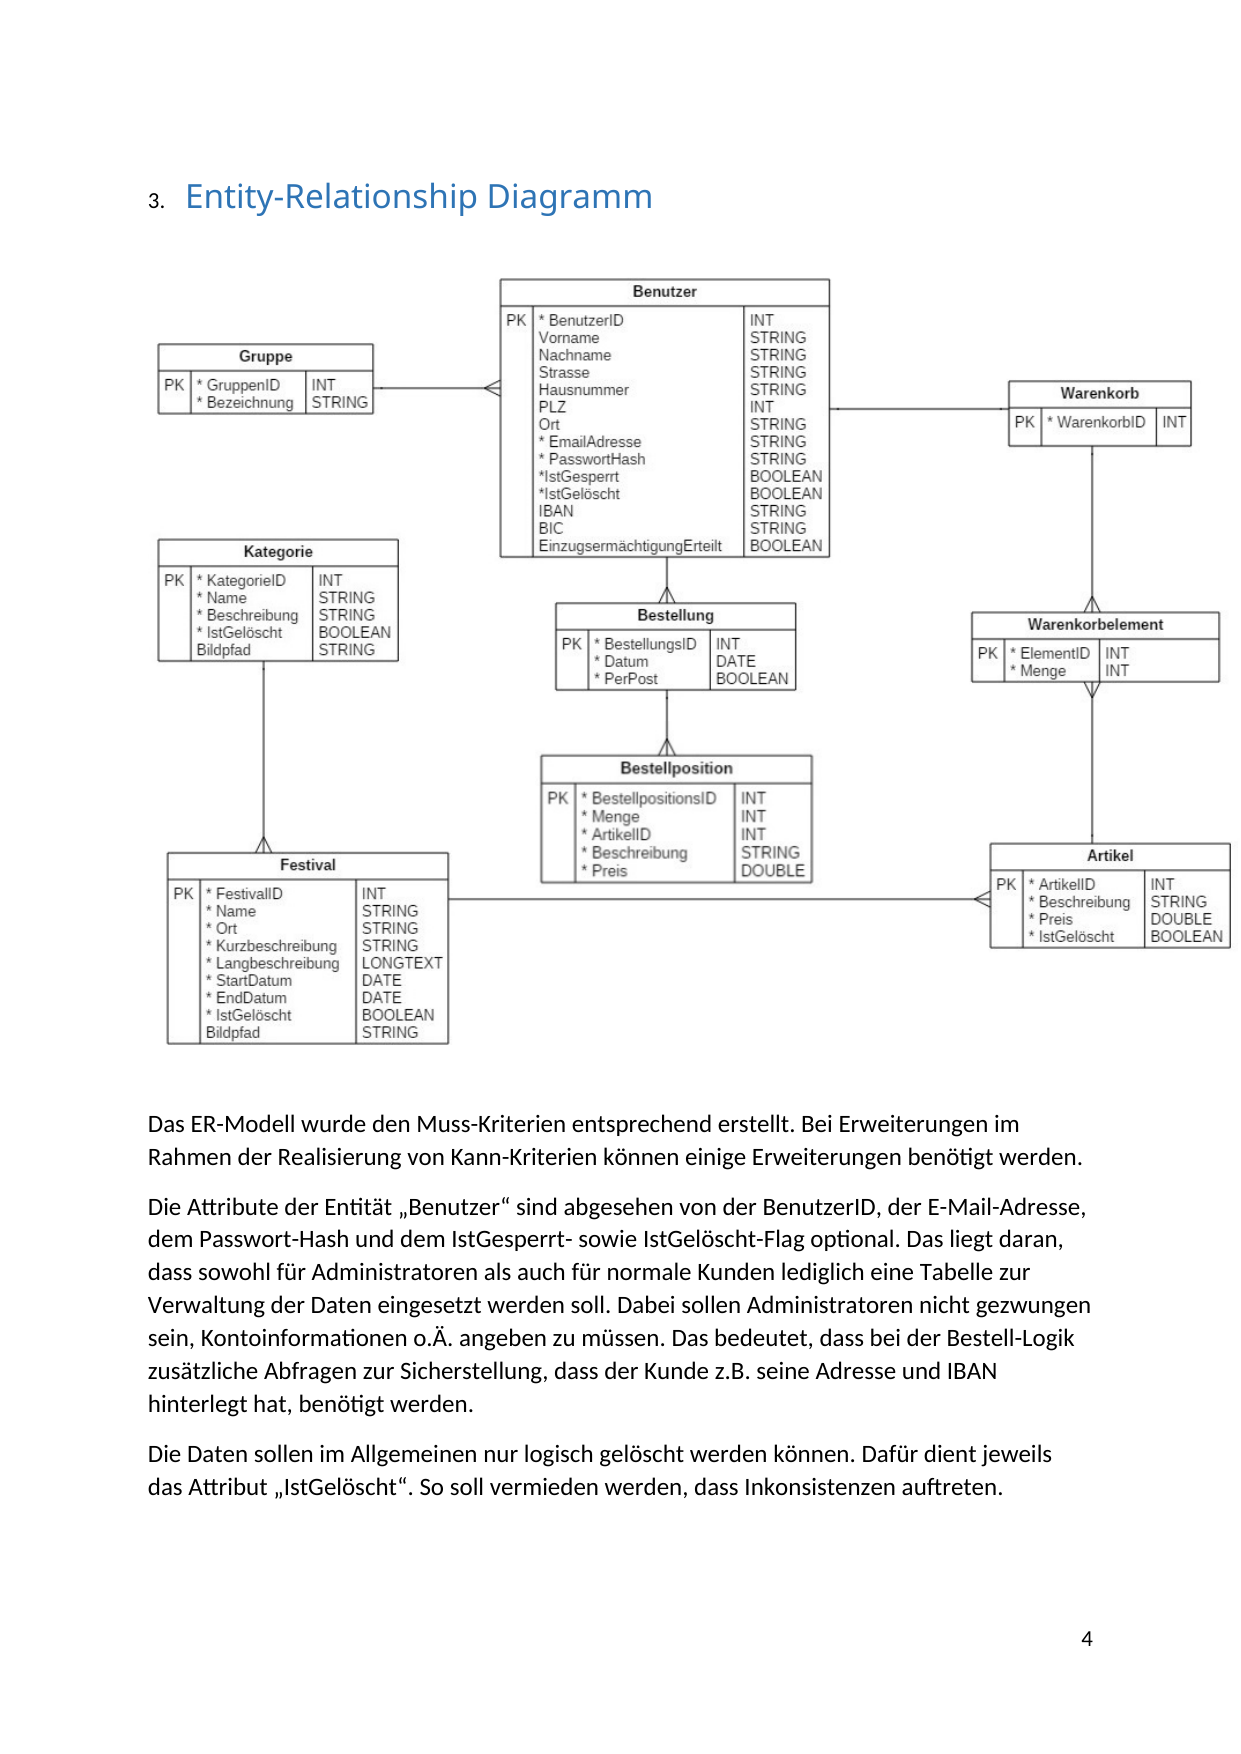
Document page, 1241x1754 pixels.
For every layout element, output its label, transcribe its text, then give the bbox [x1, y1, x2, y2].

text Das ER-Modell wurde den Muss-Kriterien entsprechend erstellt. Bei Erweiterungen im Rahmen der Realisierung von Kann-Kriterien können einige Erweiterungen benötigt werden. [148, 1108, 1093, 1172]
picture [147, 268, 1241, 1090]
subtitle Entity-Relationship Diagramm [148, 173, 1093, 218]
text Die Attribute der Entität „Benutzer“ sind abgesehen von der BenutzerID, der E-Mail-Adresse, dem Passwort-Hash und dem IstGesperrt- sowie IstGelöscht-Flag optional. Das liegt daran, dass sowohl für Administratoren als auch für normale Kunden lediglich eine Tabelle zur Verwaltung der Daten eingesetzt werden soll. Dabei sollen Administratoren nicht gezwungen sein, Kontoinformationen o.Ä. angeben zu müssen. Das bedeutet, dass bei der Bestell-Logik zusätzliche Abfragen zur Sicherstellung, dass der Kunde z.B. seine Adresse und IBAN hinterlegt hat, benötigt werden. [148, 1191, 1093, 1419]
text Die Daten sollen im Allgemeinen nur logisch gelöscht werden können. Dafür dient jeweils das Attribut „IstGelöscht“. So soll vermieden werden, dass Inkonsistenzen auftreten. [148, 1438, 1093, 1501]
